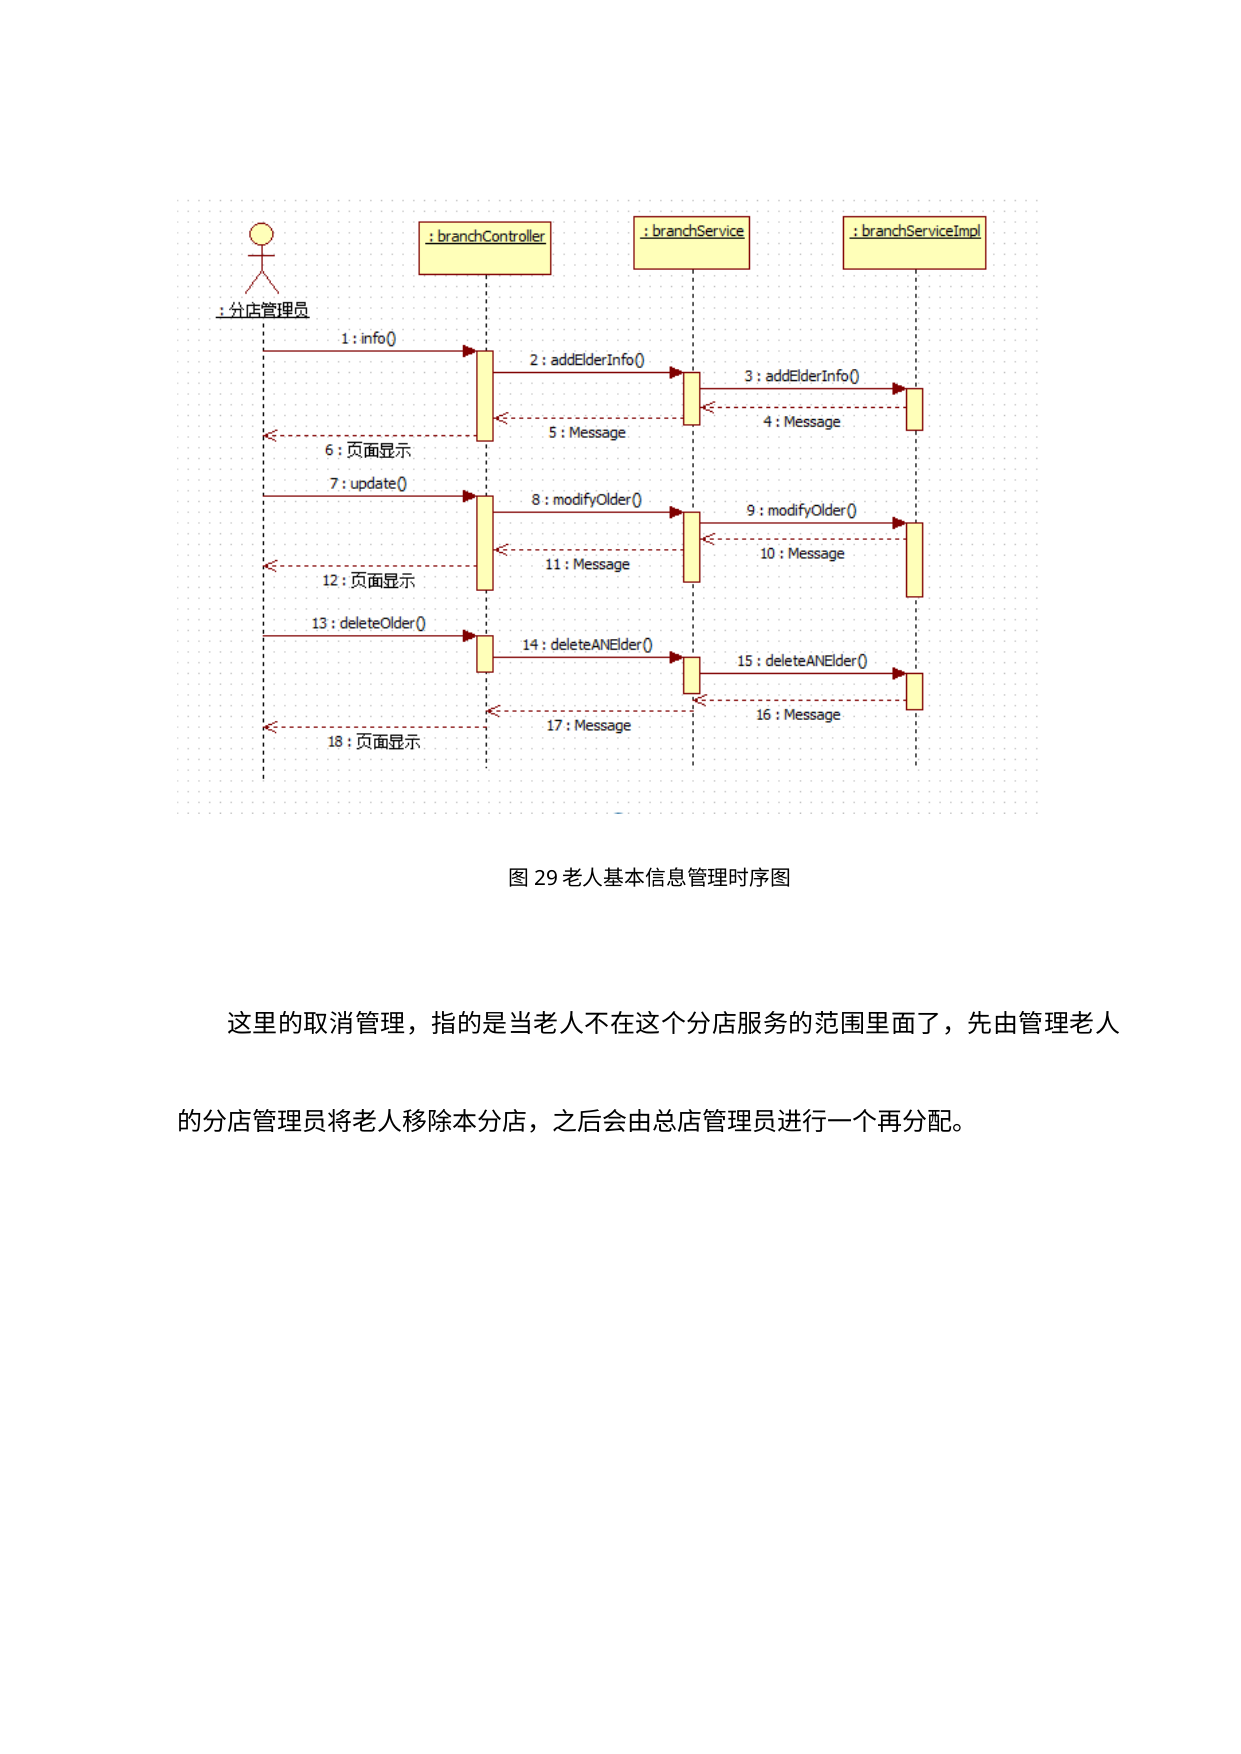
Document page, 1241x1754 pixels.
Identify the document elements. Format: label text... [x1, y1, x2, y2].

text 图 29老人基本信息管理时序图 [177, 860, 1122, 892]
text 这里的取消管理，指的是当老人不在这个分店服务的范围里面了，先由管理老人的分店管理员将老人移除本分店，之后会由总店管理员进行一个再分配。 [177, 989, 1122, 1152]
picture [177, 192, 1043, 814]
